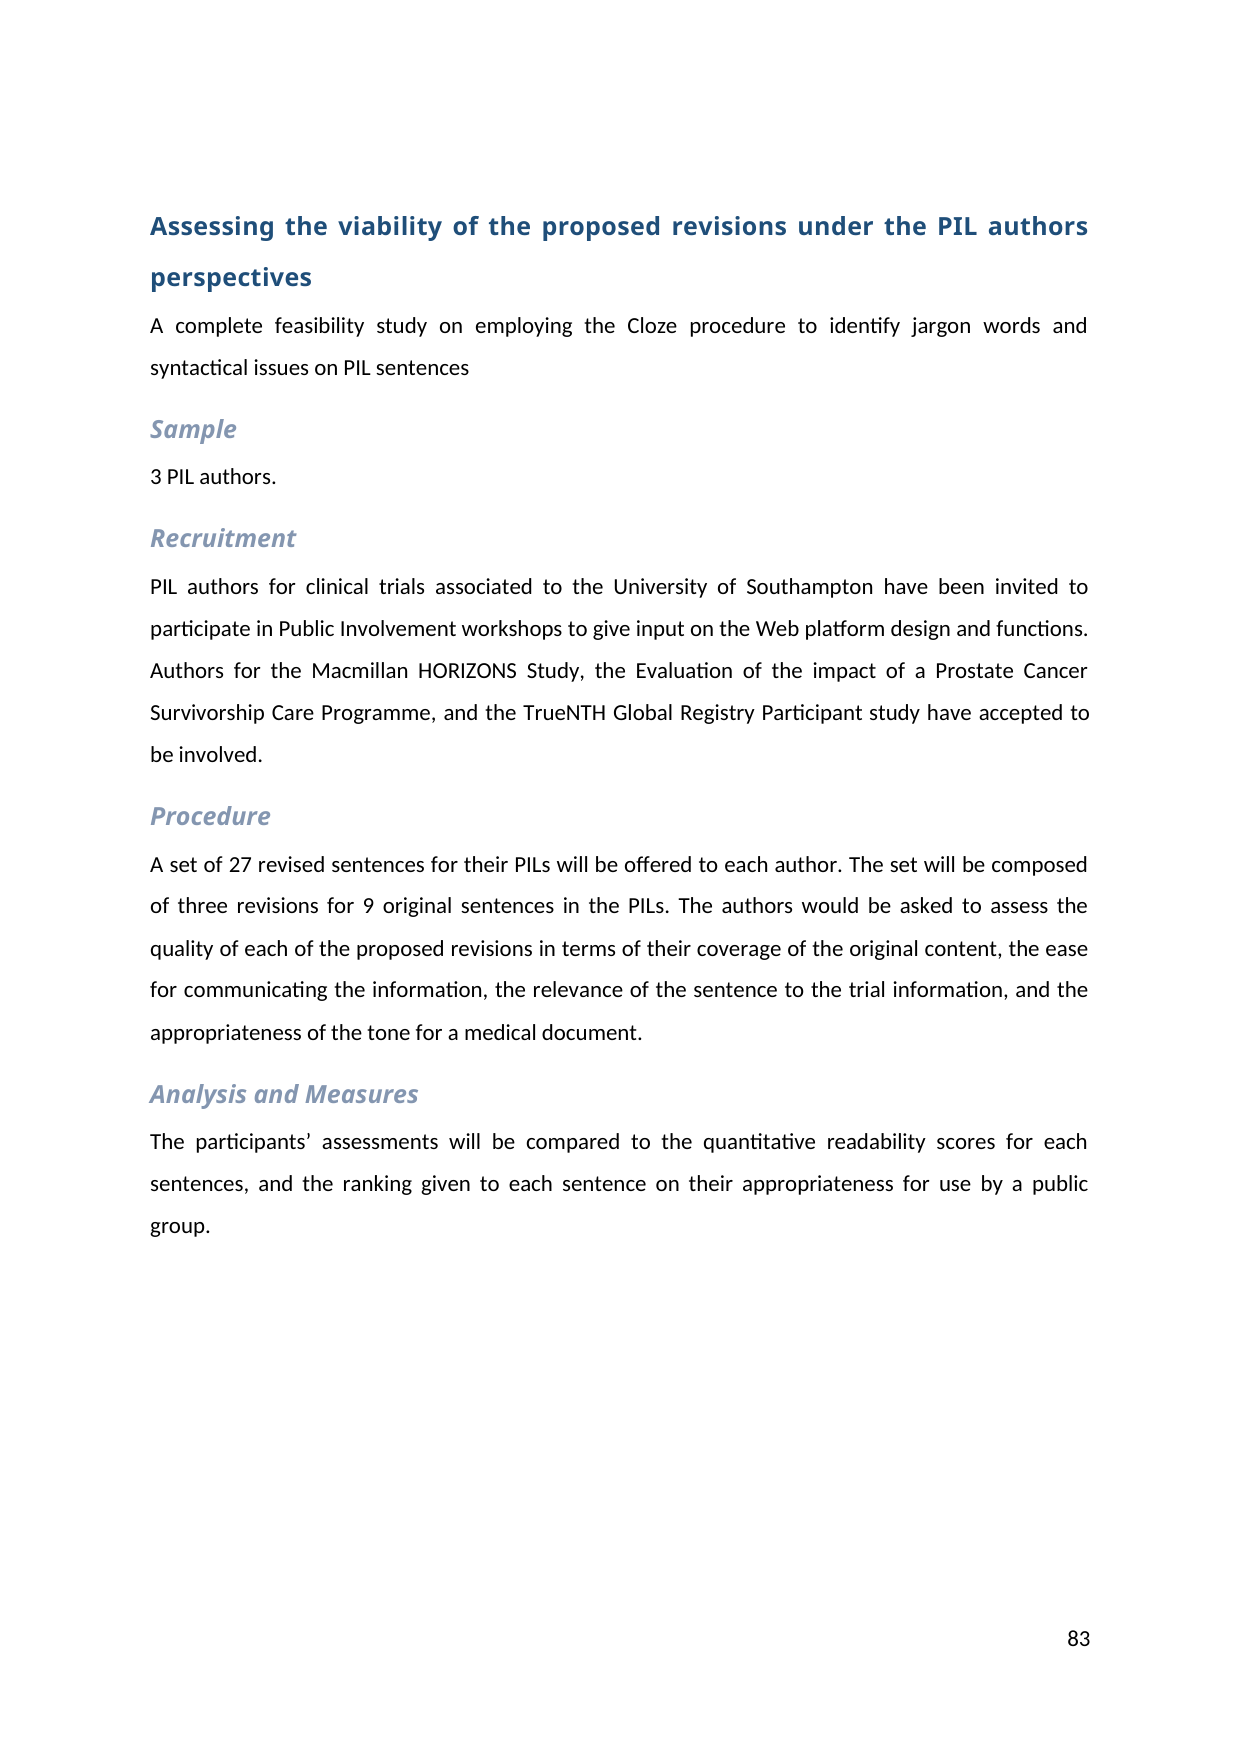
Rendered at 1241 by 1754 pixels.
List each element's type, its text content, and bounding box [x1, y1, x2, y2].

subtitle Procedure [150, 799, 1090, 833]
text The participants’ assessments will be compared to the quantitative readability scores for each sentences, and the ranking given to each sentence on their appropriateness for use by a public group. [150, 1127, 1090, 1239]
text 3 PIL authors. [150, 462, 1090, 490]
subtitle Assessing the viability of the proposed revisions under the PIL authors perspectives [150, 209, 1090, 294]
text A complete feasibility study on employing the Cloze procedure to identify jargon words and syntactical issues on PIL sentences [150, 311, 1090, 381]
subtitle Analysis and Measures [150, 1076, 1090, 1110]
text A set of 27 revised sentences for their PILs will be offered to each author. The set will be composed of three revisions for 9 original sentences in the PILs. The authors would be asked to assess the quality of each of the proposed revisions in terms of their coverage of the original content, the ease for communicating the information, the relevance of the sentence to the trial information, and the appropriateness of the tone for a medical document. [150, 850, 1090, 1046]
subtitle Recruitment [150, 521, 1090, 555]
text PIL authors for clinical trials associated to the University of Southampton have been invited to participate in Public Involvement workshops to give input on the Web platform design and functions. Authors for the Macmillan HORIZONS Study, the Evaluation of the impact of a Prostate Cancer Survivorship Care Programme, and the TrueNTH Global Registry Participant study have accepted to be involved. [150, 572, 1090, 768]
subtitle Sample [150, 411, 1090, 445]
